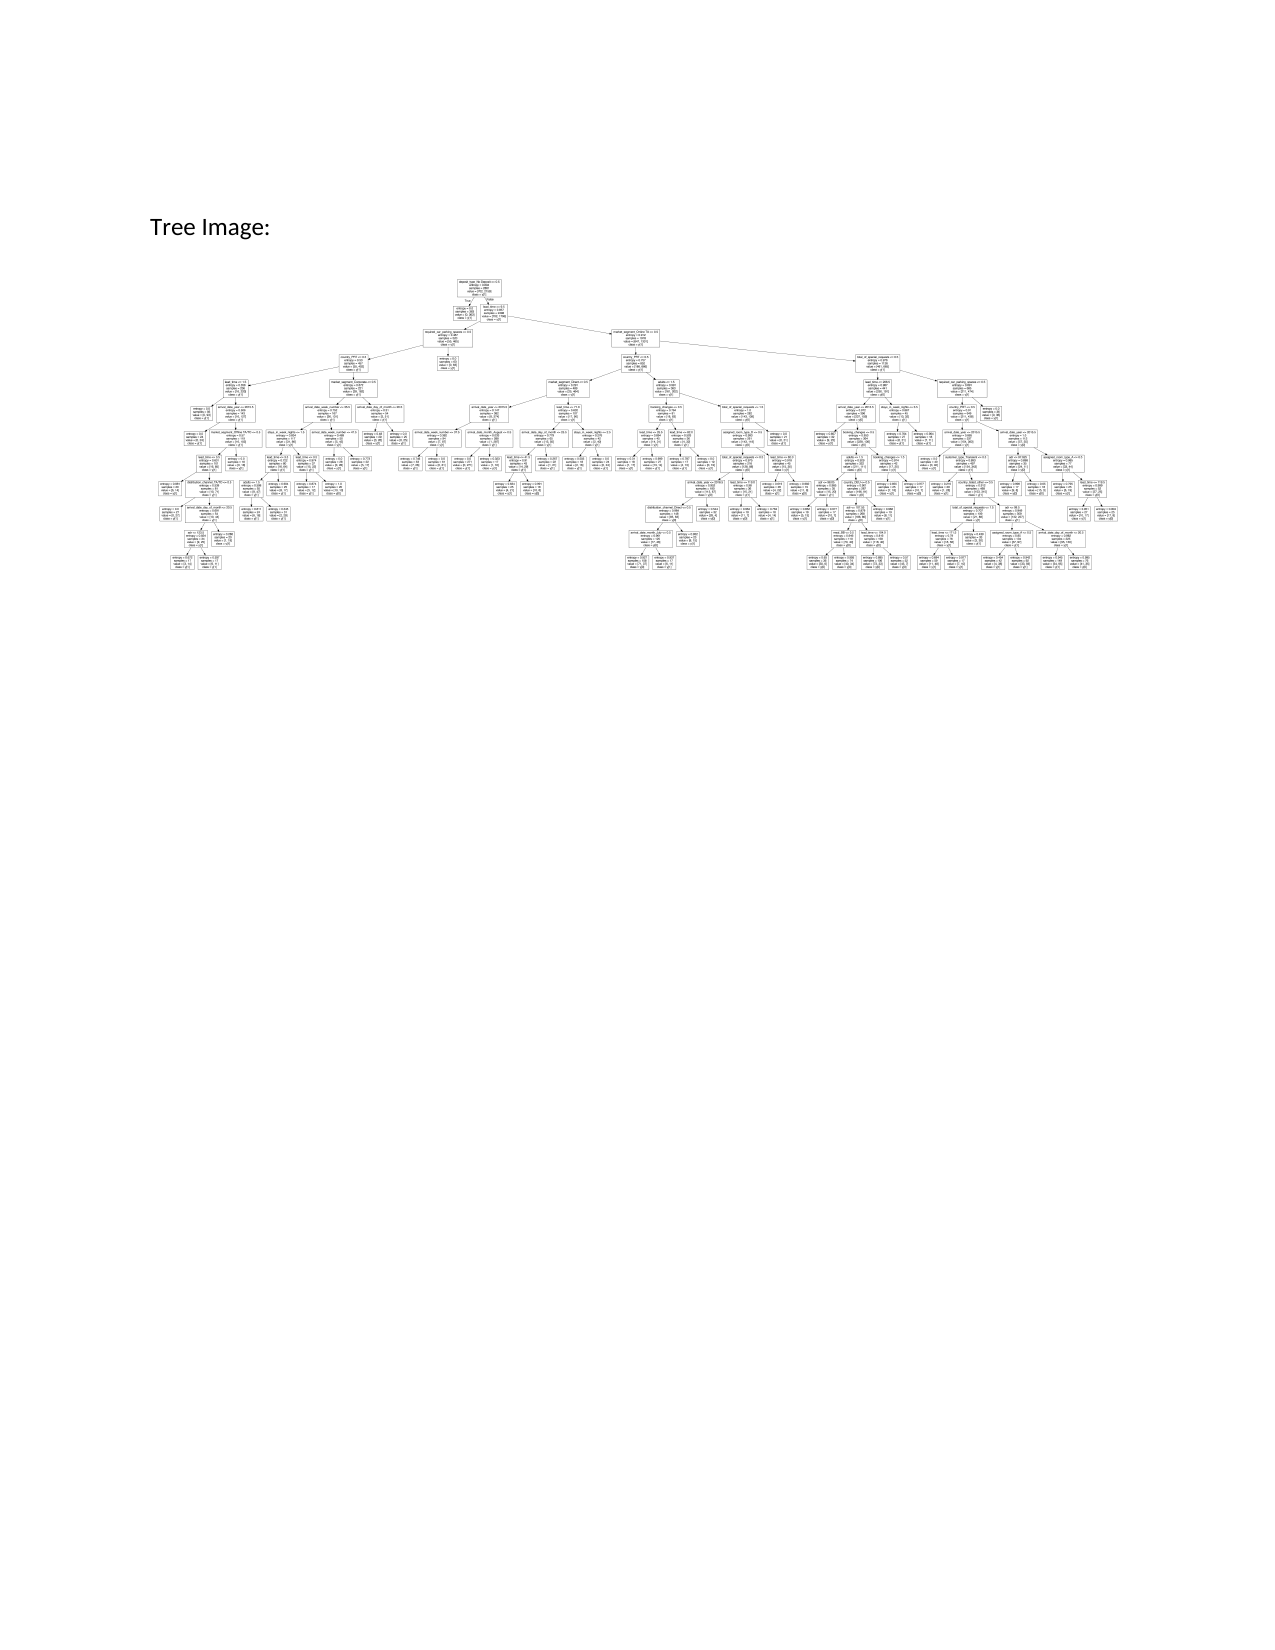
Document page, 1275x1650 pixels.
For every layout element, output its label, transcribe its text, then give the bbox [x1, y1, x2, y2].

text Tree Image: [150, 211, 1125, 242]
